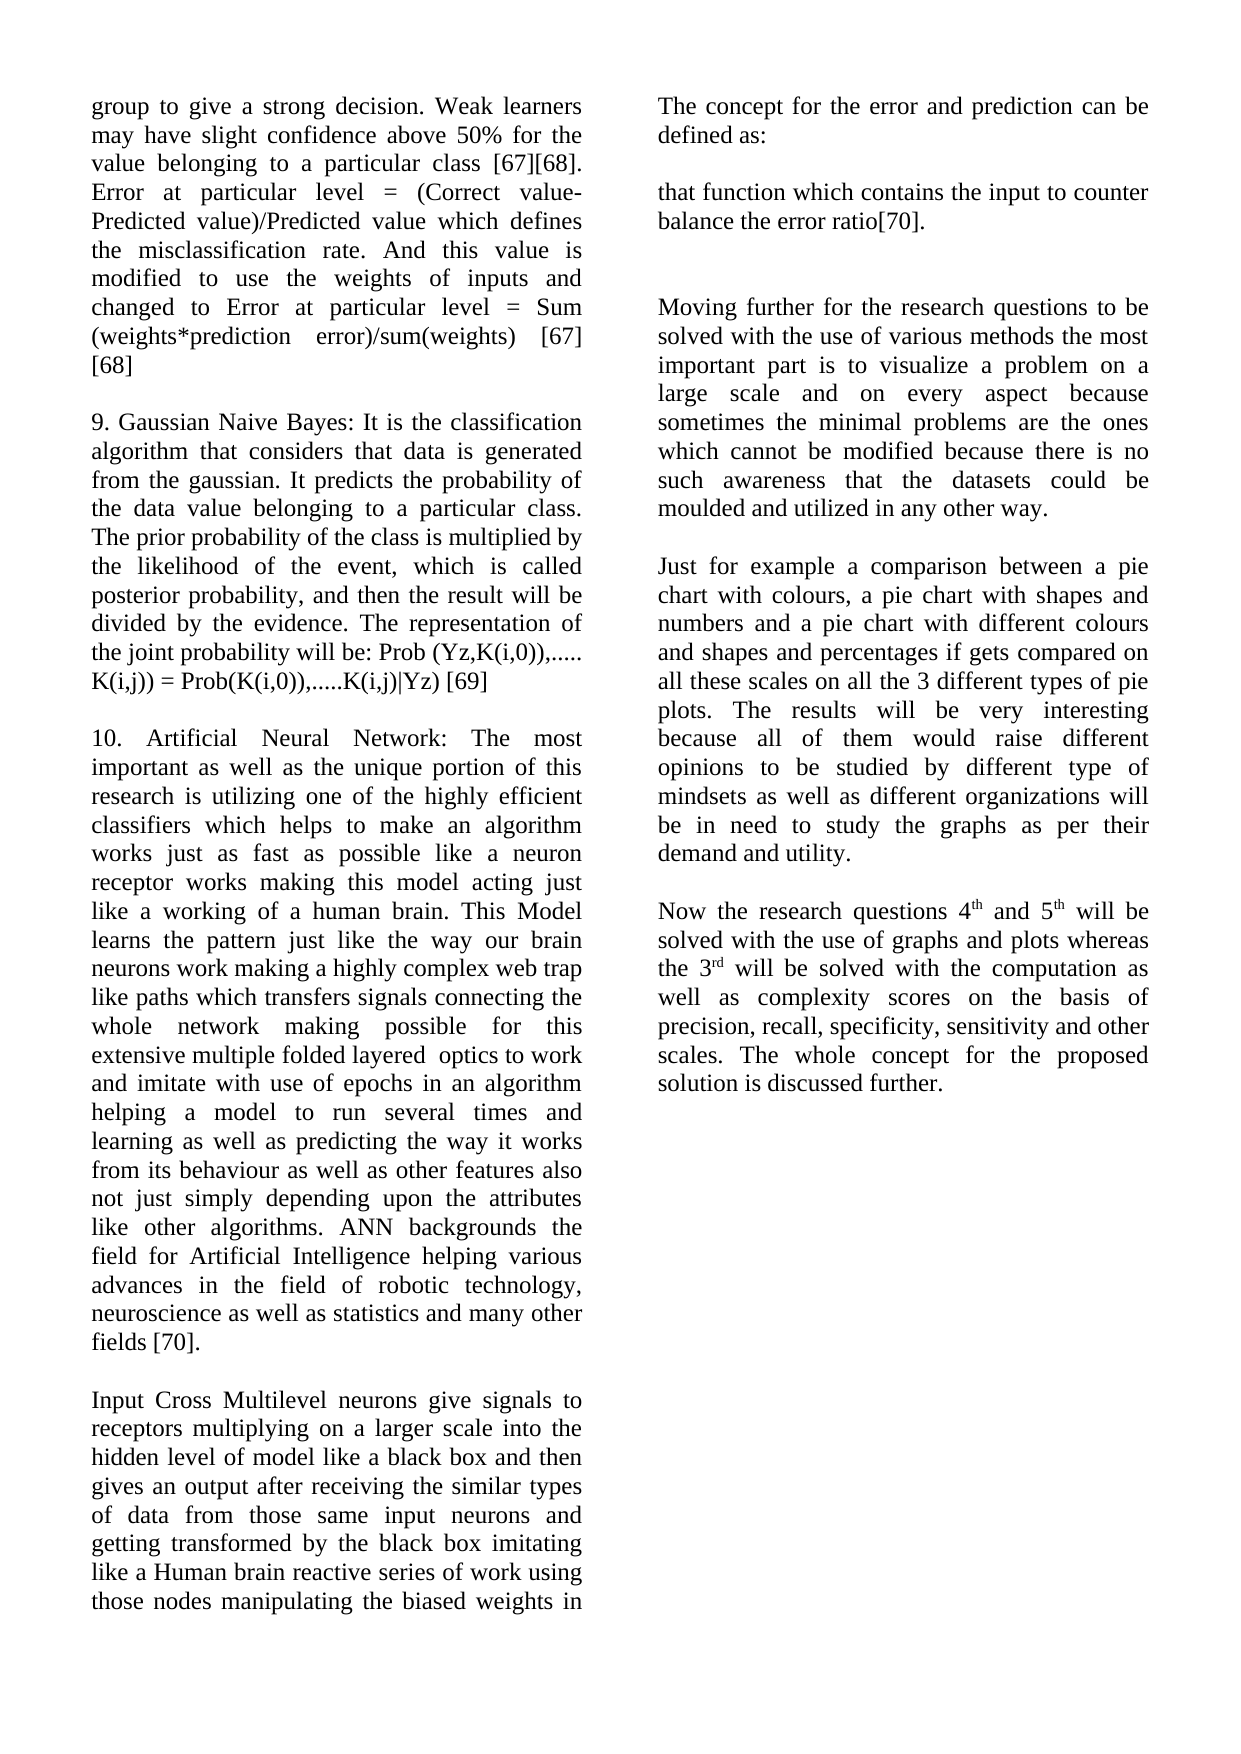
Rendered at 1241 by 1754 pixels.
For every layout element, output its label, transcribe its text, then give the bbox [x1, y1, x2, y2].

text Error at particular level = (Correct value- Predicted value)/Predicted value which defines the misclassification rate. And this value is modified to use the weights of inputs and changed to Error at particular level = Sum (weights*prediction error)/sum(weights) [67][68] [91, 177, 583, 378]
text 9. Gaussian Naive Bayes: It is the classification algorithm that considers that data is generated from the gaussian. It predicts the probability of the data value belonging to a particular class. The prior probability of the class is multiplied by the likelihood of the event, which is called posterior probability, and then the result will be divided by the evidence. The representation of the joint probability will be: Prob (Yz,K(i,0)),..... K(i,j)) = Prob(K(i,0)),.....K(i,j)|Yz) [69] [91, 407, 583, 695]
text Input Cross Multilevel neurons give signals to receptors multiplying on a larger scale into the hidden level of model like a black box and then gives an output after receiving the similar types of data from those same input neurons and getting transformed by the black box imitating like a Human brain reactive series of work using those nodes manipulating the biased weights in that function which contains the input to counter balance the error ratio[70]. [91, 1385, 583, 1615]
text Just for example a comparison between a pie chart with colours, a pie chart with shapes and numbers and a pie chart with different colours and shapes and percentages if gets compared on all these scales on all the 3 different types of pie plots. The results will be very interesting because all of them would raise different opinions to be studied by different type of mindsets as well as different organizations will be in need to study the graphs as per their demand and utility. [658, 551, 1149, 867]
text Moving further for the research questions to be solved with the use of various methods the most important part is to visualize a problem on a large scale and on every aspect because sometimes the minimal problems are the ones which cannot be modified because there is no such awareness that the datasets could be moulded and utilized in any other way. [658, 292, 1149, 522]
text 10. Artificial Neural Network: The most important as well as the unique portion of this research is utilizing one of the highly efficient classifiers which helps to make an algorithm works just as fast as possible like a neuron receptor works making this model acting just like a working of a human brain. This Model learns the pattern just like the way our brain neurons work making a highly complex web trap like paths which transfers signals connecting the whole network making possible for this extensive multiple folded layered optics to work and imitate with use of epochs in an algorithm helping a model to run several times and learning as well as predicting the way it works from its behaviour as well as other features also not just simply depending upon the attributes like other algorithms. ANN backgrounds the field for Artificial Intelligence helping various advances in the field of robotic technology, neuroscience as well as statistics and many other fields [70]. [91, 723, 583, 1356]
text Now the research questions 4th and 5th will be solved with the use of graphs and plots whereas the 3rd will be solved with the computation as well as complexity scores on the basis of precision, recall, specificity, sensitivity and other scales. The whole concept for the proposed solution is discussed further. [658, 896, 1149, 1097]
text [658, 91, 1149, 148]
text Input Cross Multilevel neurons give signals to receptors multiplying on a larger scale into the hidden level of model like a black box and then gives an output after receiving the similar types of data from those same input neurons and getting transformed by the black box imitating like a Human brain reactive series of work using those nodes manipulating the biased weights in that function which contains the input to counter balance the error ratio[70]. [658, 177, 1149, 235]
